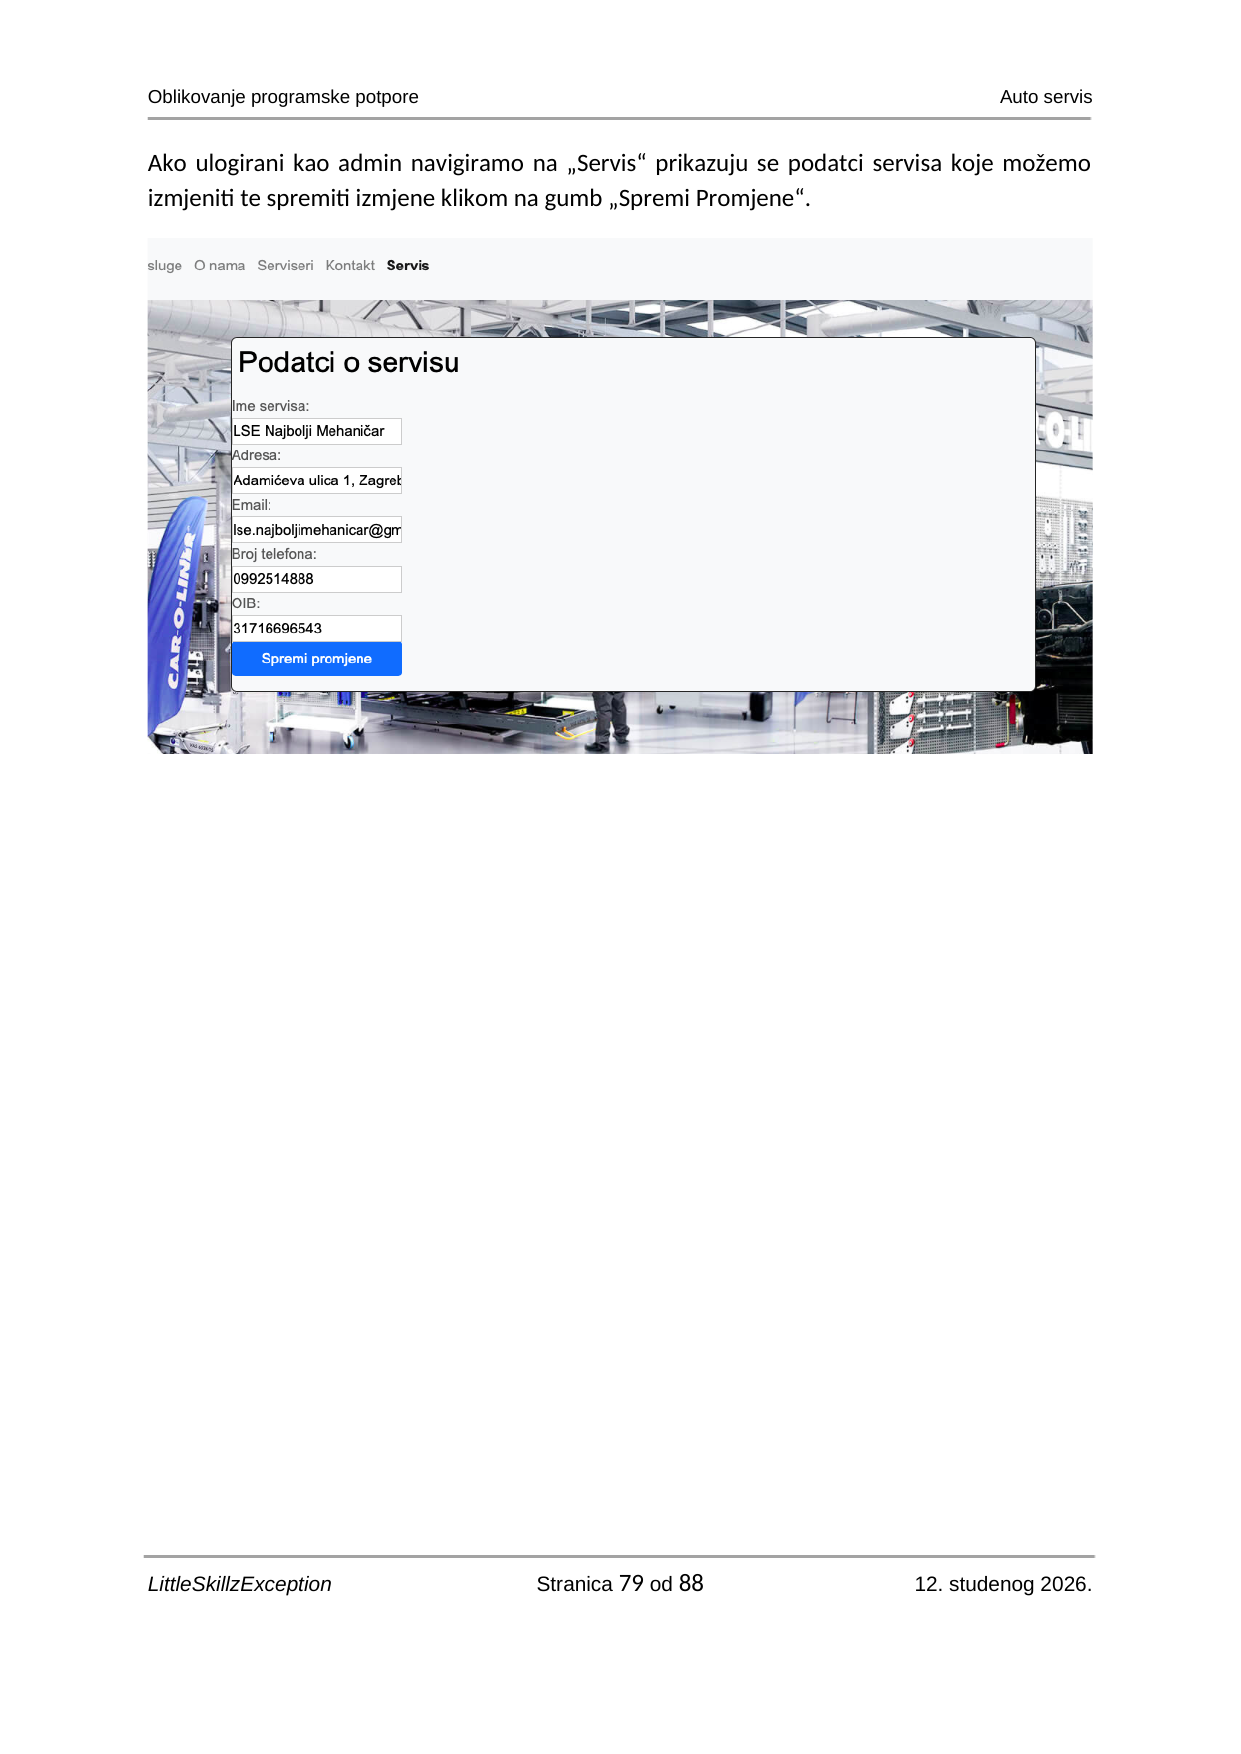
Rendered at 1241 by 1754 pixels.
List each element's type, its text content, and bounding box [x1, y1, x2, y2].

picture [147, 238, 1093, 754]
text Ako ulogirani kao admin navigiramo na „Servis“ prikazuju se podatci servisa koje možemo izmjeniti te spremiti izmjene klikom na gumb „Spremi Promjene“. [148, 148, 1093, 213]
